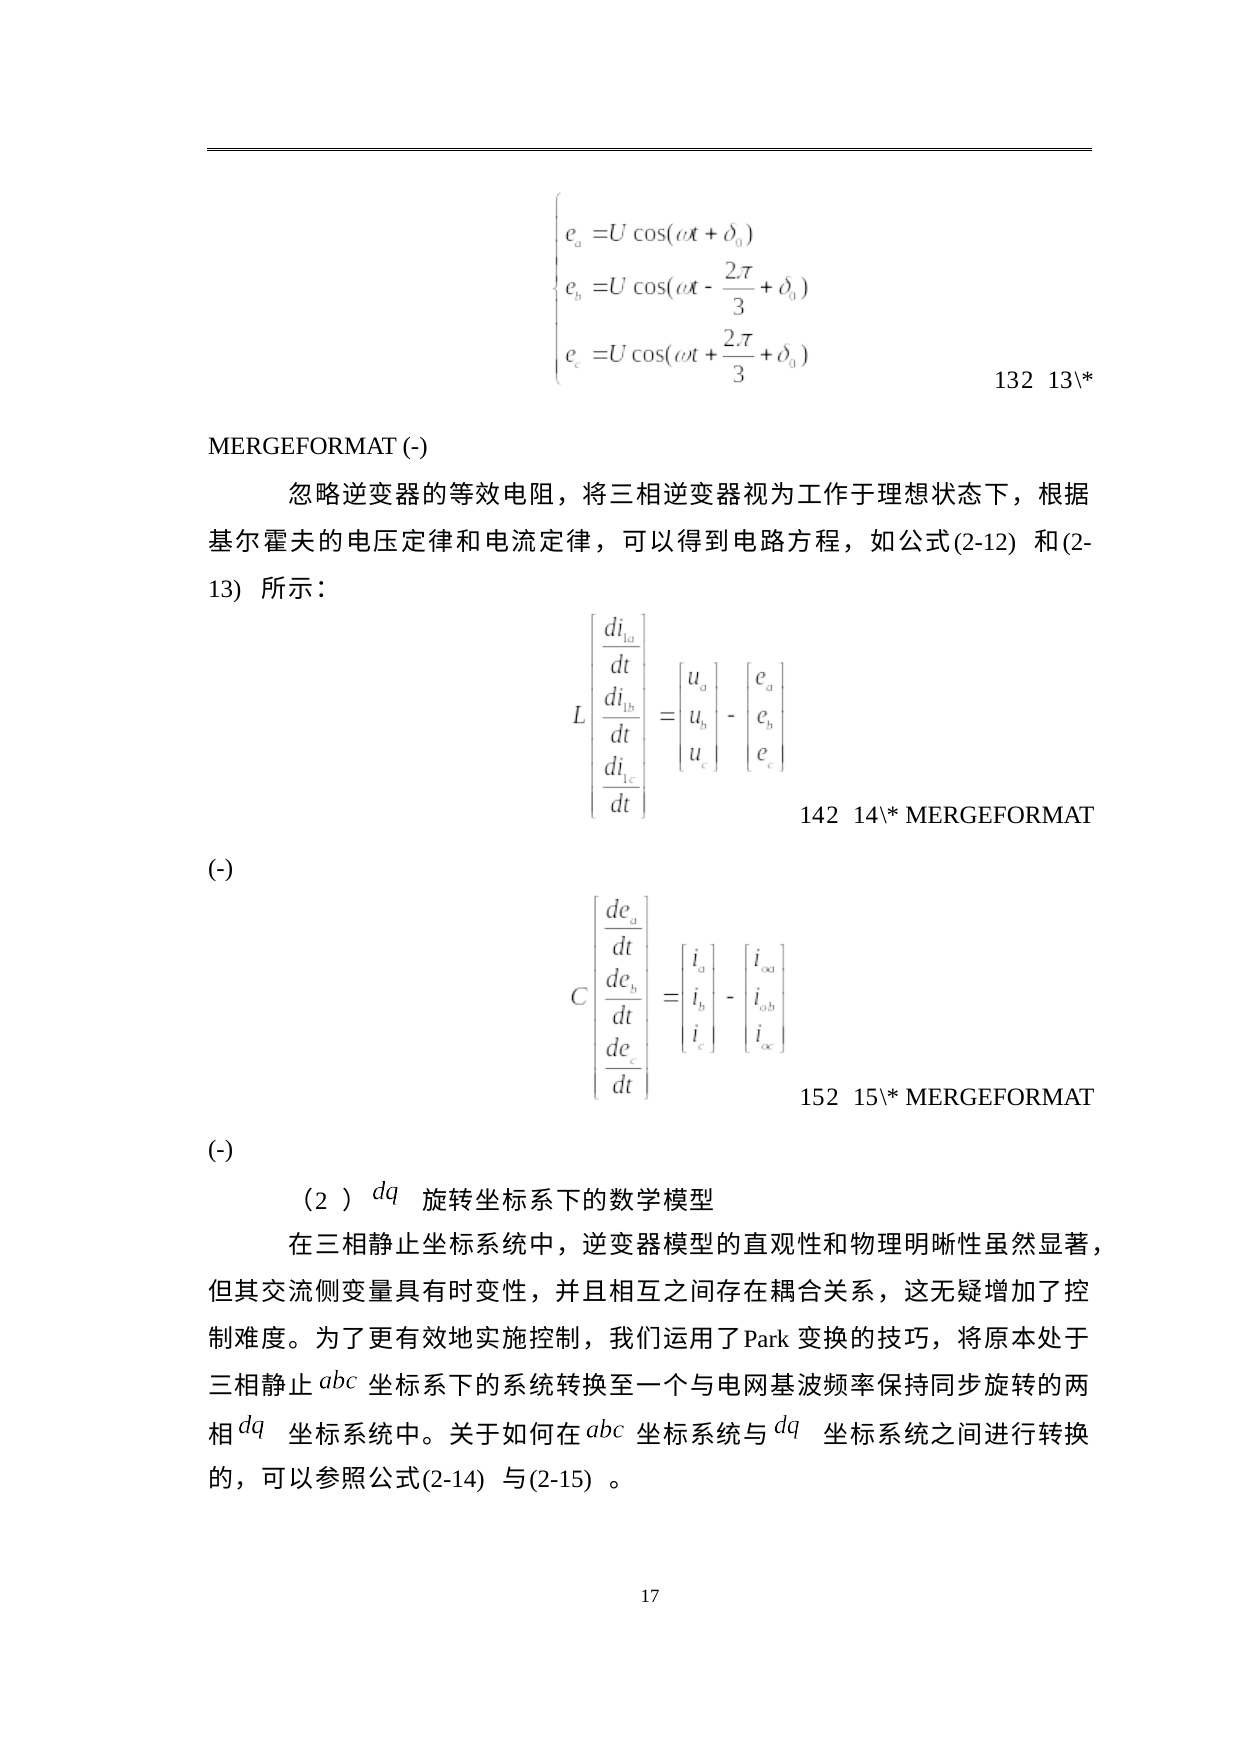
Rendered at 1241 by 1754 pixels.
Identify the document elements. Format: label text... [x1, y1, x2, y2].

text 忽略逆变器的等效电阻，将三相逆变器视为工作于理想状态下，根据基尔霍夫的电压定律和电流定律，可以得到电路方程，如公式(2-12)和(2-13)所示： [208, 469, 1091, 610]
text 在三相静止坐标系统中，逆变器模型的直观性和物理明晰性虽然显著，但其交流侧变量具有时变性，并且相互之间存在耦合关系，这无疑增加了控制难度。为了更有效地实施控制，我们运用了Park变换的技巧，将原本处于三相静止坐标系下的系统转换至一个与电网基波频率保持同步旋转的两相坐标系统中。关于如何在坐标系统与坐标系统之间进行转换的，可以参照公式(2-14)与(2-15)。 [208, 1219, 1091, 1501]
text （2）旋转坐标系下的数学模型 [208, 1172, 1091, 1219]
